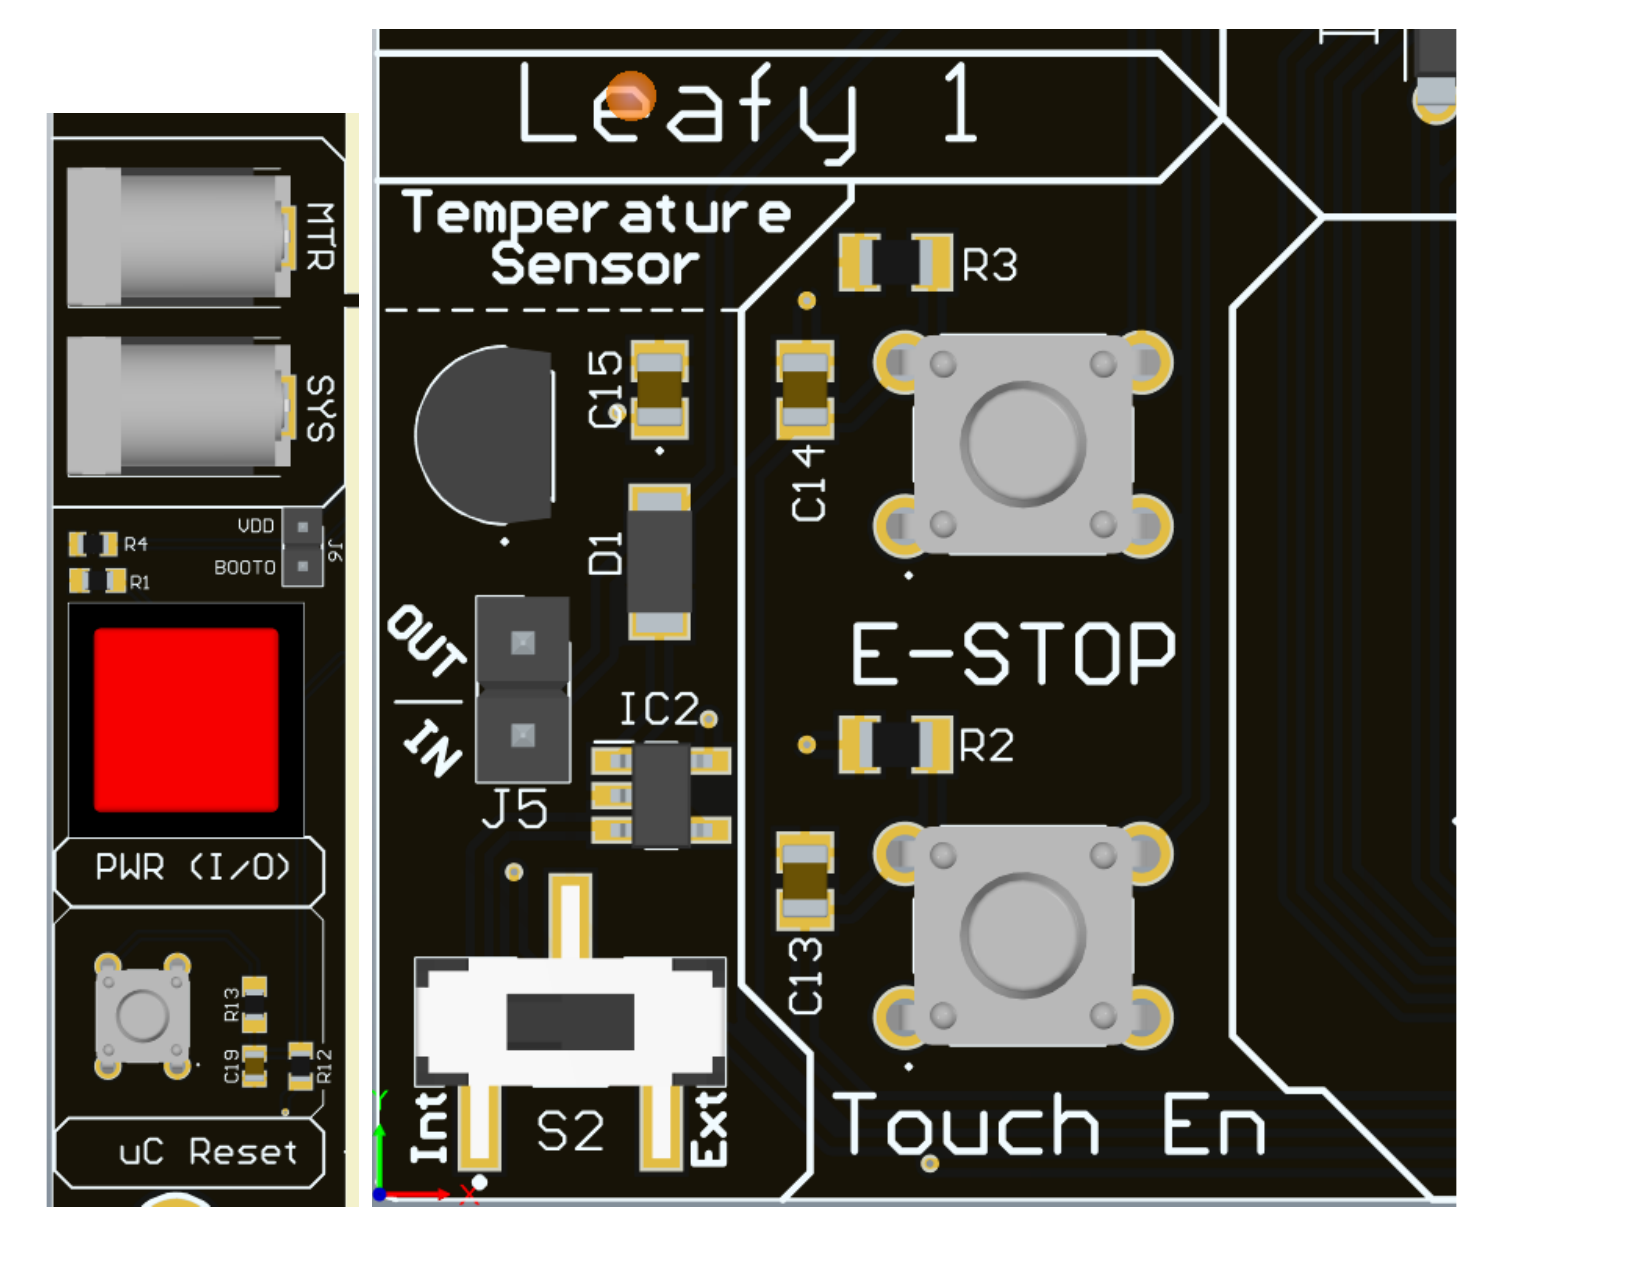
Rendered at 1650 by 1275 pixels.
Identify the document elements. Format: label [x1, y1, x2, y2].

picture [46, 113, 359, 1207]
picture [372, 29, 1457, 1207]
